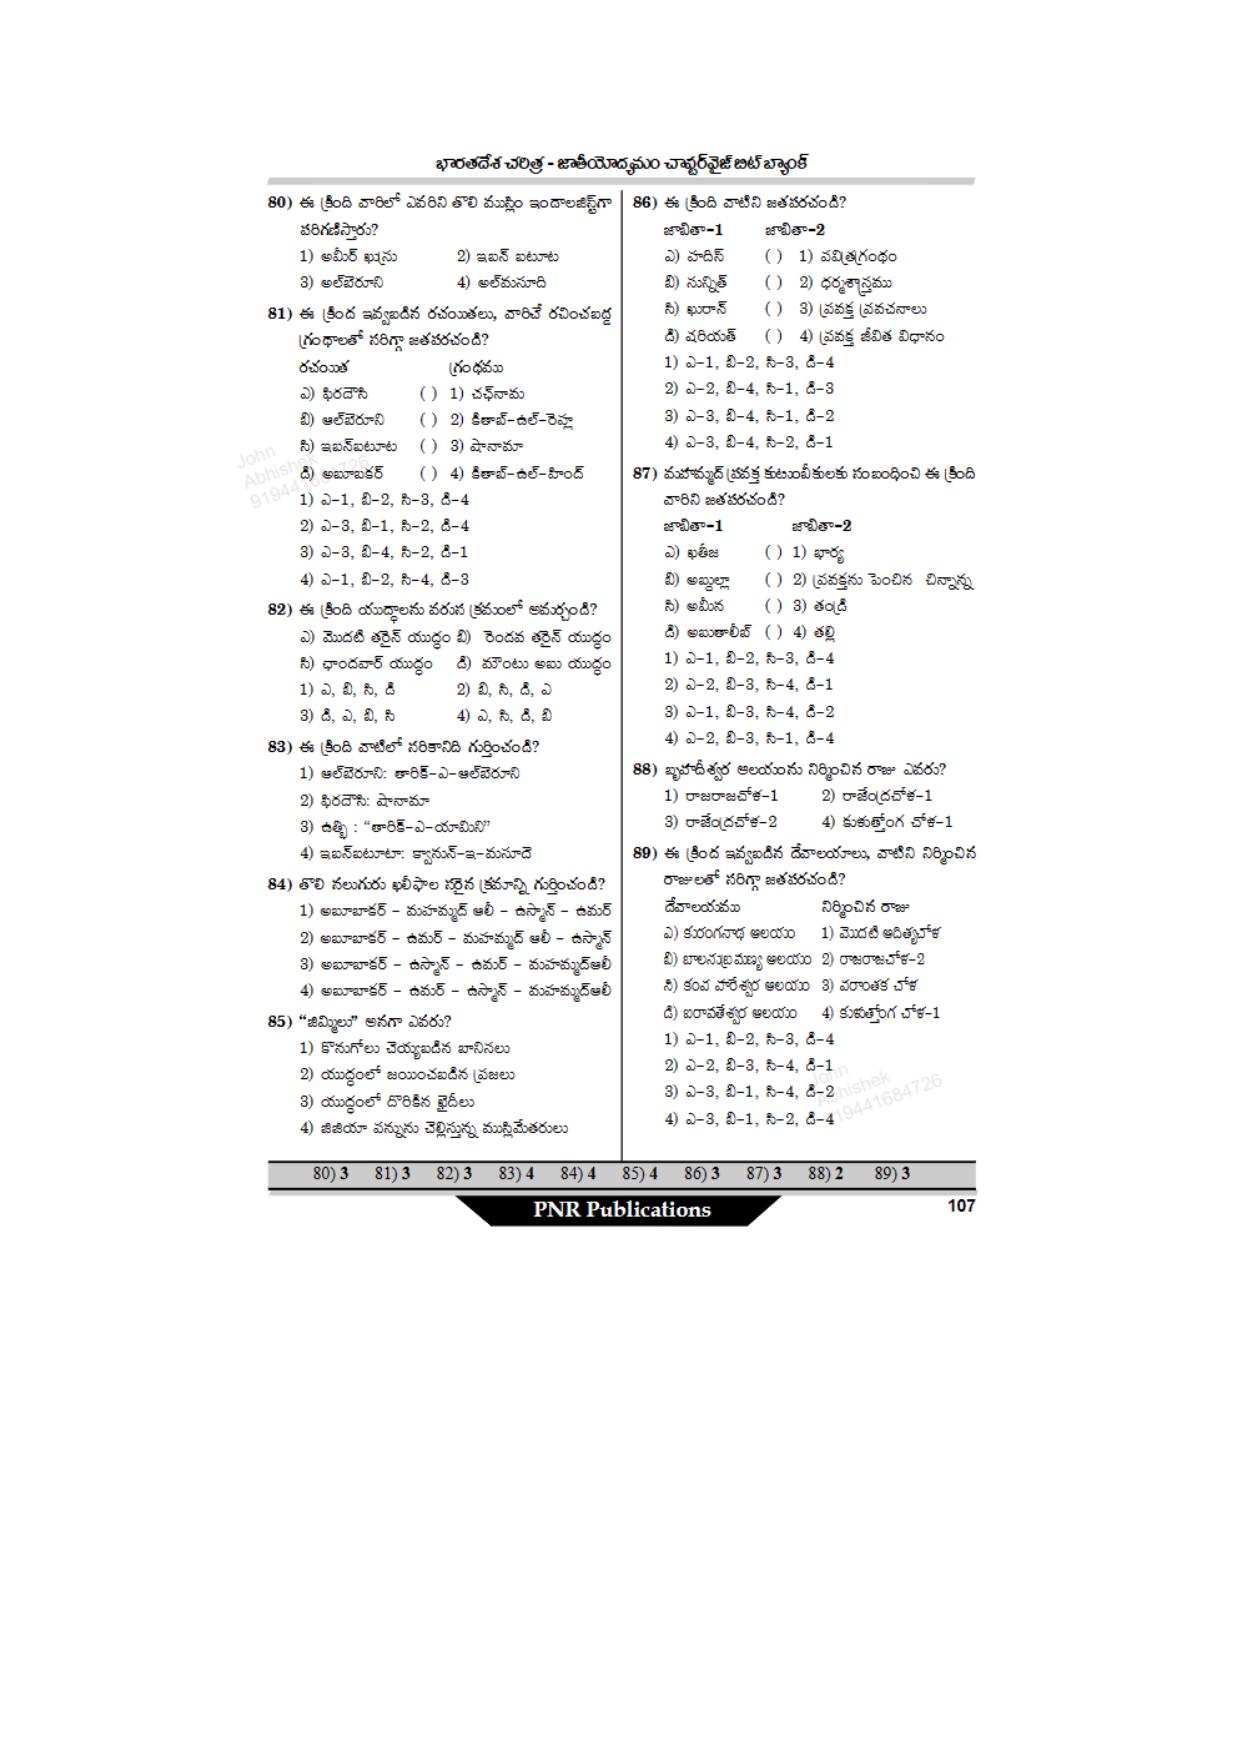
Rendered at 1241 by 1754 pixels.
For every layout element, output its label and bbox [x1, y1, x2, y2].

picture [150, 150, 1091, 1243]
